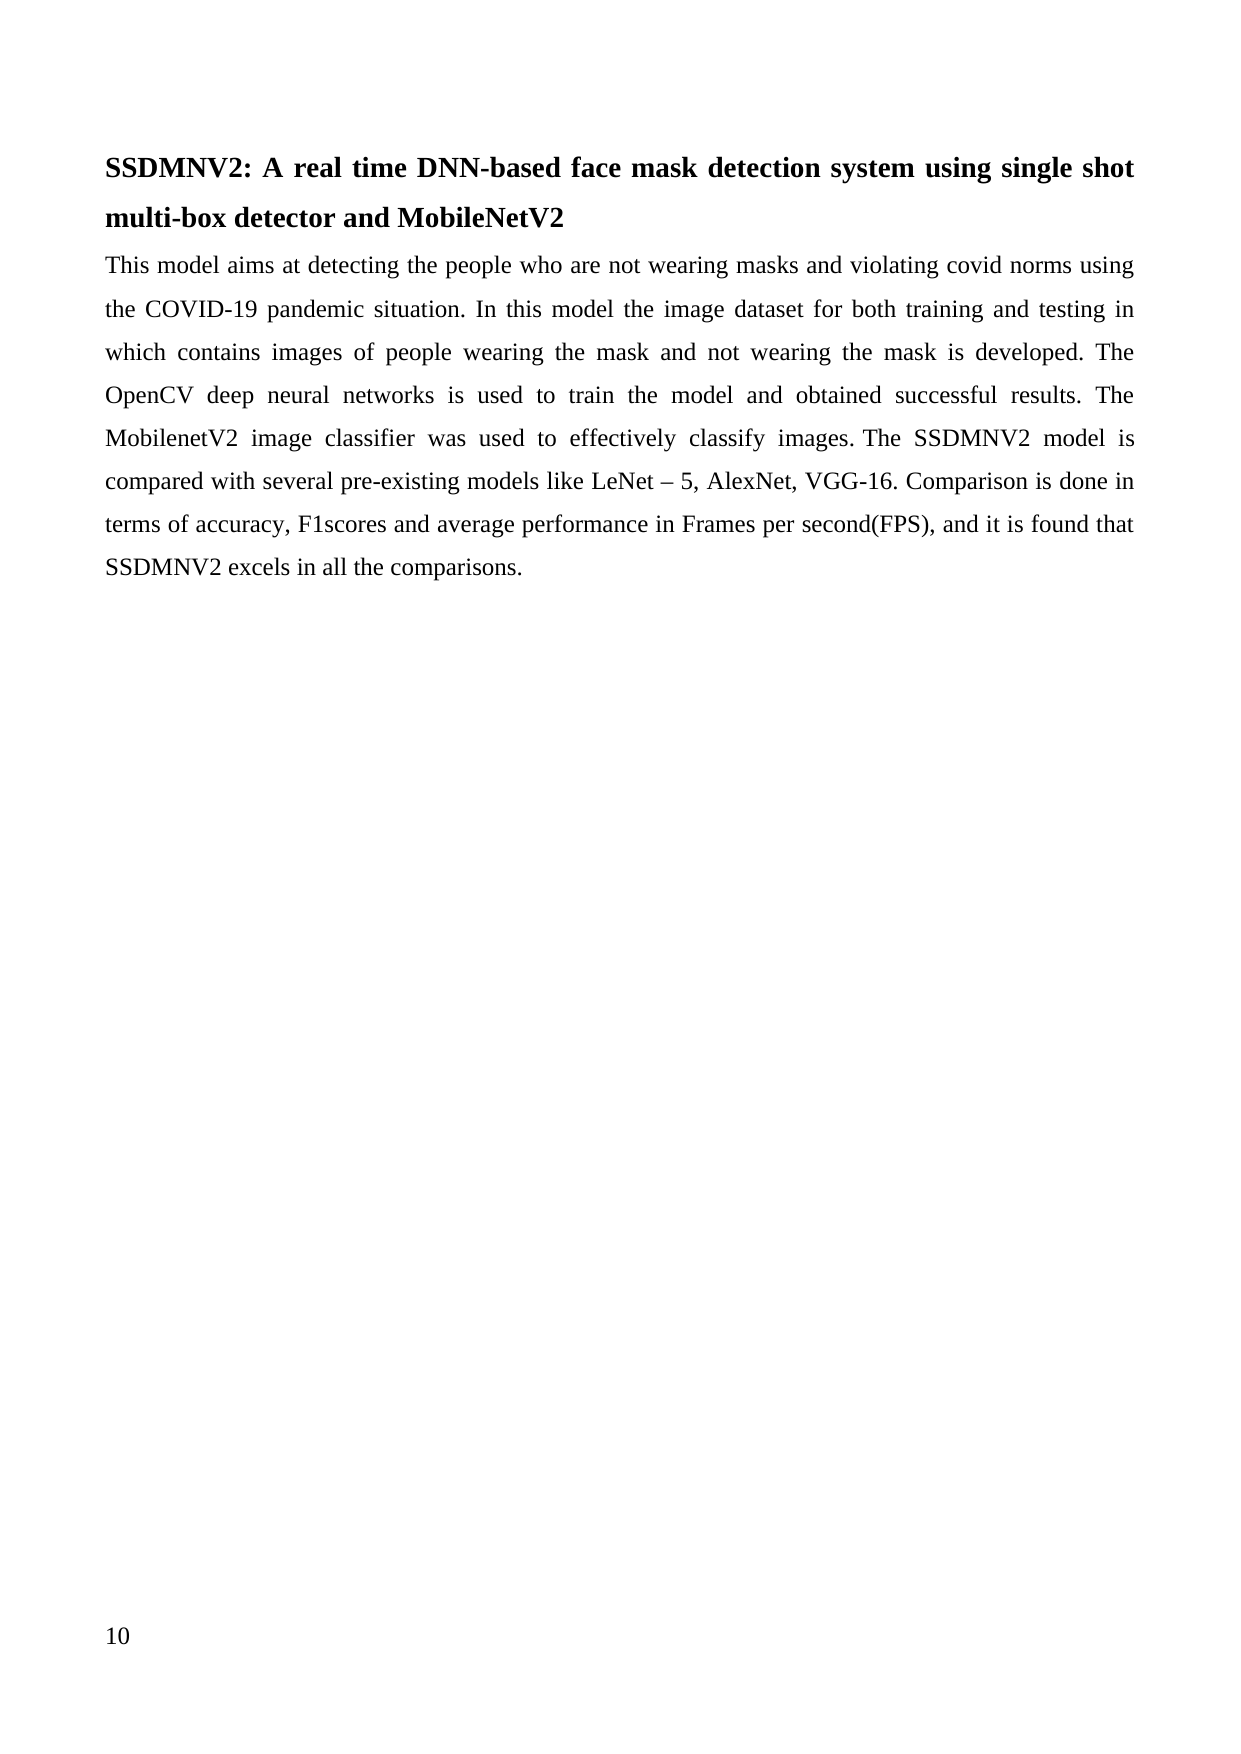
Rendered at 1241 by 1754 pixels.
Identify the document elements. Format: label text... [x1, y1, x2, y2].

subtitle SSDMNV2: A real time DNN-based face mask detection system using single shot multi-box detector and MobileNetV2 [105, 150, 1135, 234]
text This model aims at detecting the people who are not wearing masks and violating covid norms using the COVID-19 pandemic situation. In this model the image dataset for both training and testing in which contains images of people wearing the mask and not wearing the mask is developed. The OpenCV deep neural networks is used to train the model and obtained successful results. The MobilenetV2 image classifier was used to effectively classify images. The SSDMNV2 model is compared with several pre-existing models like LeNet – 5, AlexNet, VGG-16. Comparison is done in terms of accuracy, F1scores and average performance in Frames per second(FPS), and it is found that SSDMNV2 excels in all the comparisons. [105, 251, 1135, 581]
